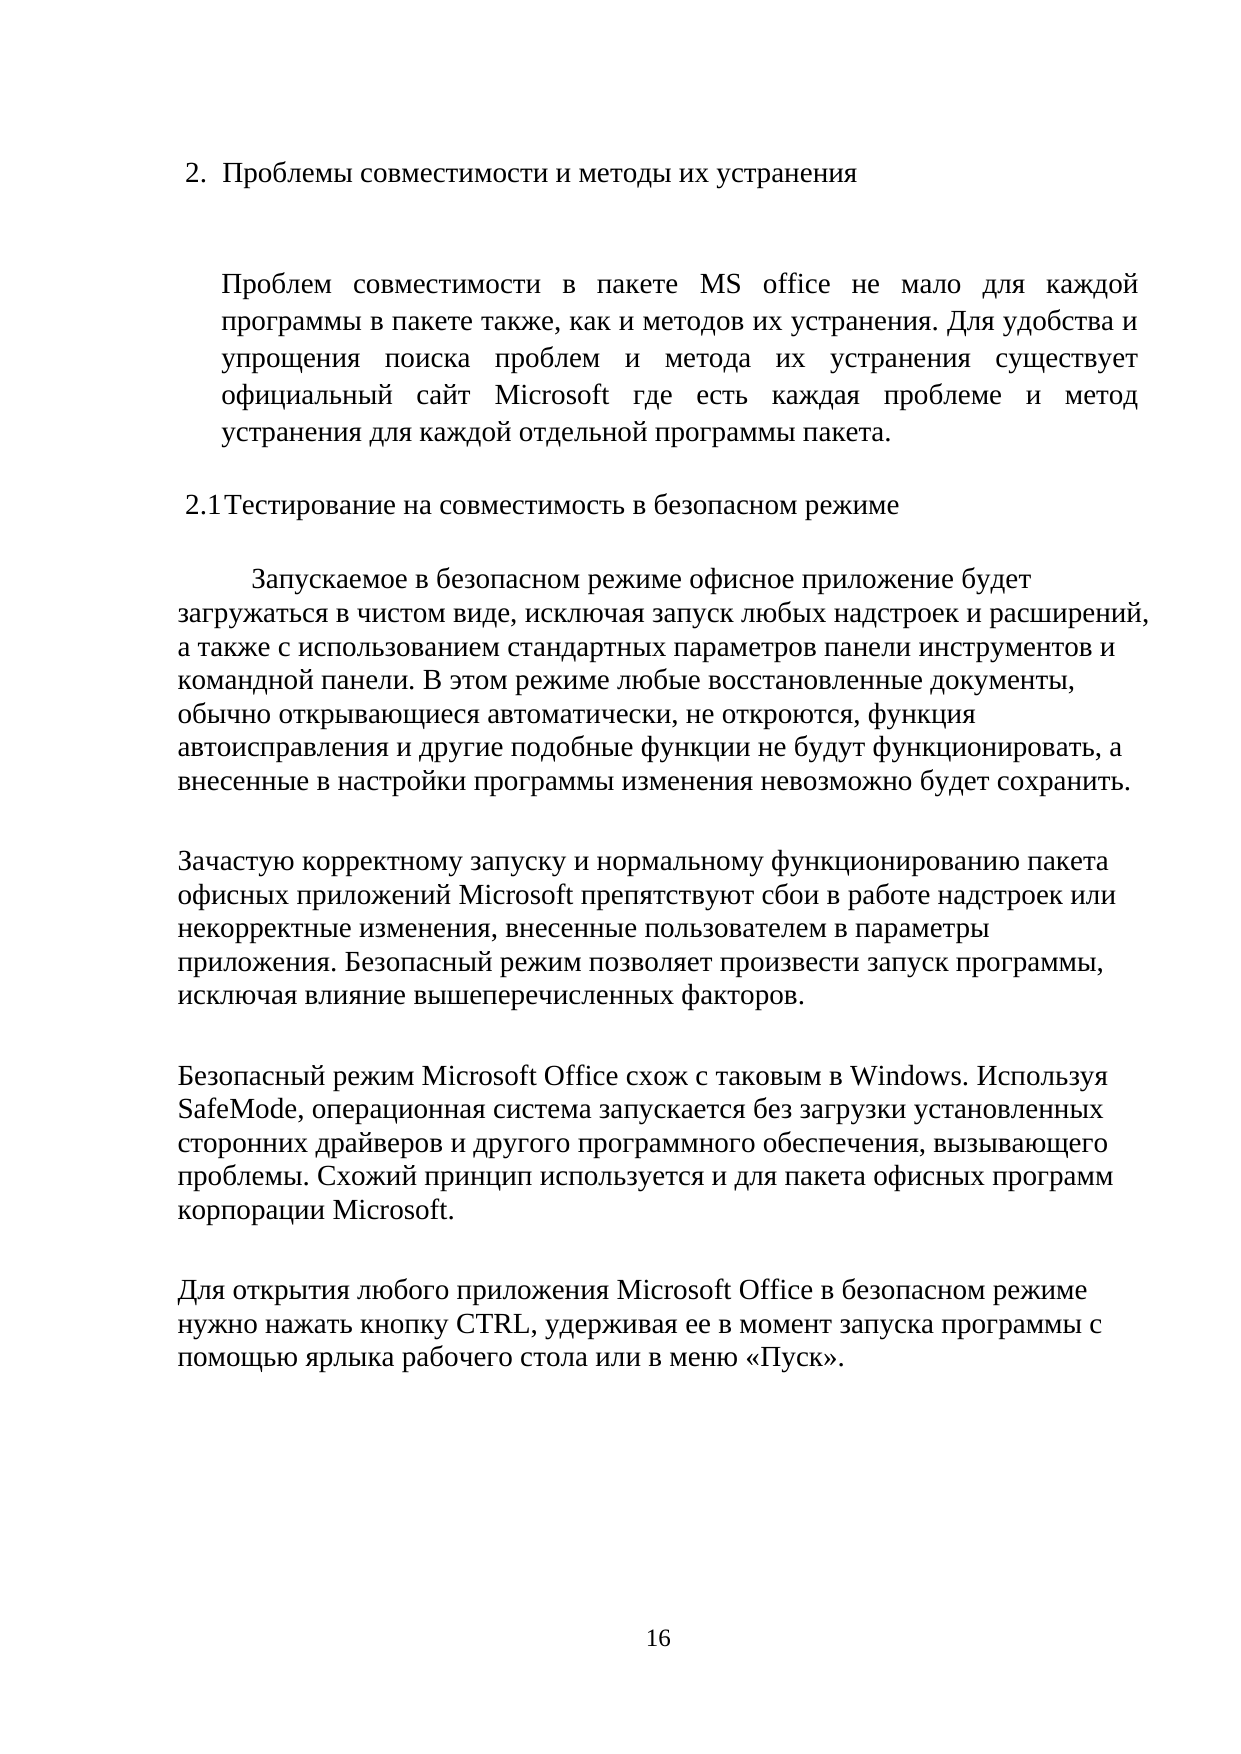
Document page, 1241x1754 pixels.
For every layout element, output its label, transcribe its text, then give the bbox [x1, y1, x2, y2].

list Проблем совместимости в пакете MS office не мало для каждой программы в пакете также, как и методов их устранения. Для удобства и упрощения поиска проблем и метода их устранения существует официальный сайт Microsoft где есть каждая проблеме и метод устранения для каждой отдельной программы пакета. [221, 266, 1139, 447]
text Для открытия любого приложения Microsoft Office в безопасном режиме нужно нажать кнопку CTRL, удерживая ее в момент запуска программы с помощью ярлыка рабочего стола или в меню «Пуск». [177, 1272, 1152, 1373]
text Зачастую корректному запуску и нормальному функционированию пакета офисных приложений Microsoft препятствуют сбои в работе надстроек или некорректные изменения, внесенные пользователем в параметры приложения. Безопасный режим позволяет произвести запуск программы, исключая влияние вышеперечисленных факторов. [177, 843, 1152, 1011]
text Безопасный режим Microsoft Office схож с таковым в Windows. Используя SafeMode, операционная система запускается без загрузки установленных сторонних драйверов и другого программного обеспечения, вызывающего проблемы. Схожий принцип используется и для пакета офисных программ корпорации Microsoft. [177, 1058, 1152, 1226]
list Тестирование на совместимость в безопасном режиме [185, 487, 1139, 521]
list Проблемы совместимости и методы их устранения [185, 156, 1139, 189]
text Запускаемое в безопасном режиме офисное приложение будет загружаться в чистом виде, исключая запуск любых надстроек и расширений, а также с использованием стандартных параметров панели инструментов и командной панели. В этом режиме любые восстановленные документы, обычно открывающиеся автоматически, не откроются, функция автоисправления и другие подобные функции не будут функционировать, а внесенные в настройки программы изменения невозможно будет сохранить. [177, 562, 1152, 796]
